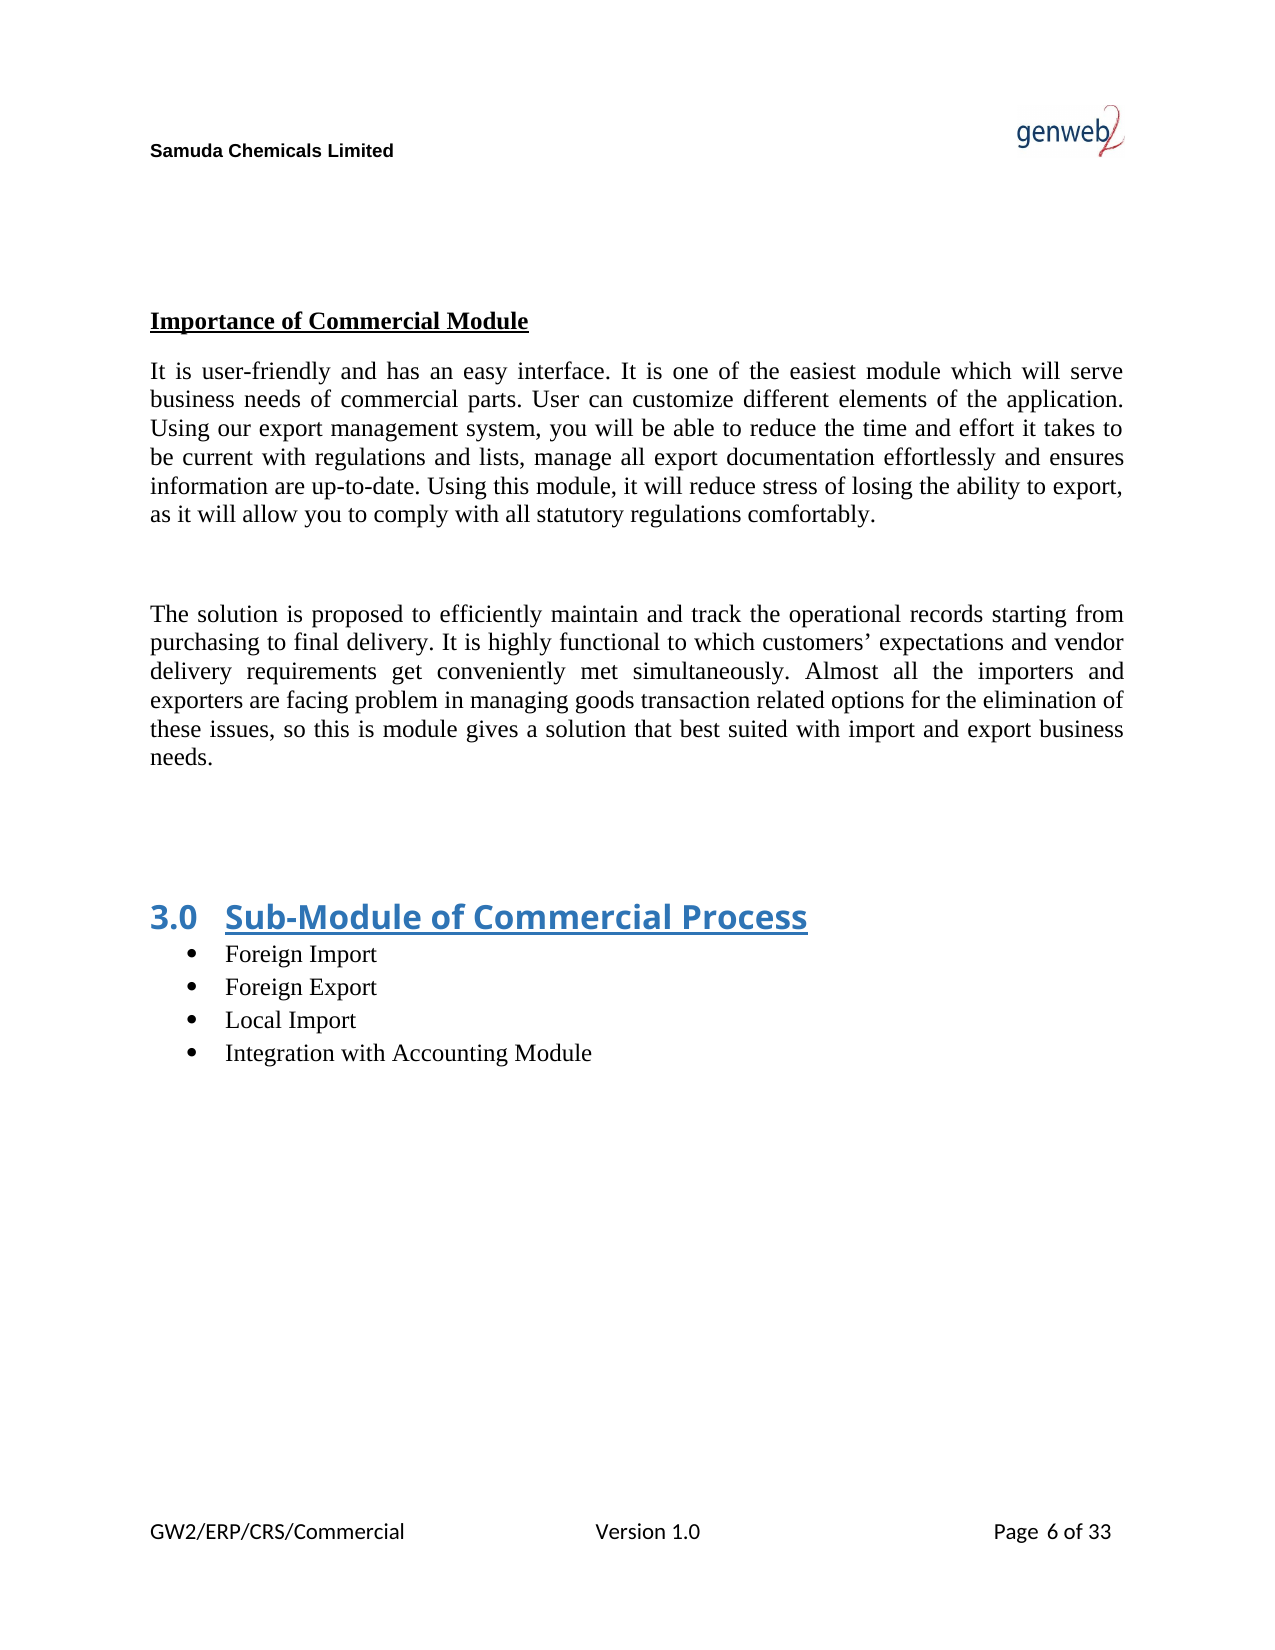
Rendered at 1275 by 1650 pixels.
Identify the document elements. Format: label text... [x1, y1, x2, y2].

text The solution is proposed to efficiently maintain and track the operational records starting from purchasing to final delivery. It is highly functional to which customers’ expectations and vendor delivery requirements get conveniently met simultaneously. Almost all the importers and exporters are facing problem in managing goods transaction related options for the elimination of these issues, so this is module gives a solution that best suited with import and export business needs. [150, 599, 1125, 771]
picture [1017, 105, 1125, 158]
text Importance of Commercial Module [150, 306, 1125, 335]
list Foreign Import [187, 939, 1125, 968]
list Integration with Accounting Module [187, 1038, 1125, 1067]
list Foreign Export [187, 972, 1125, 1001]
subtitle Sub-Module of Commercial Process [150, 894, 1125, 939]
list Local Import [187, 1005, 1125, 1034]
